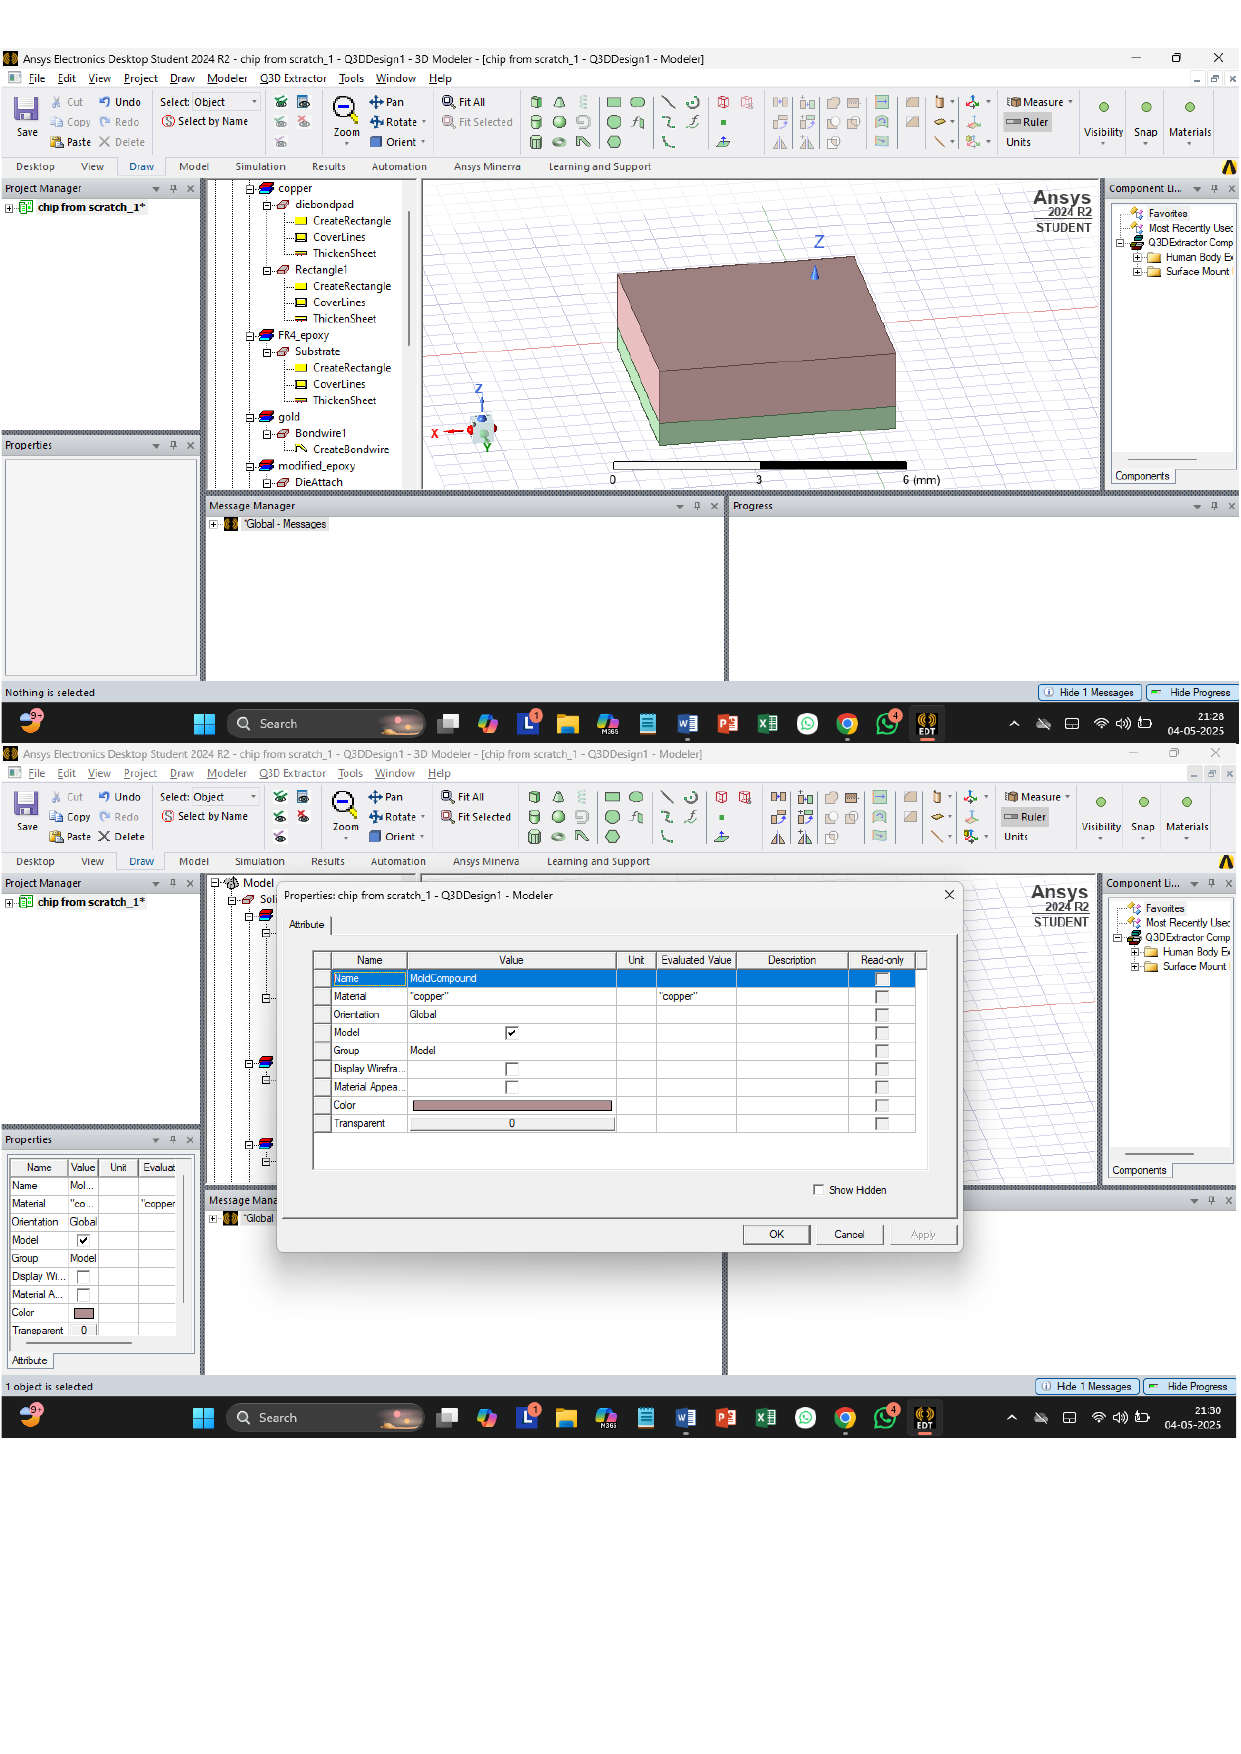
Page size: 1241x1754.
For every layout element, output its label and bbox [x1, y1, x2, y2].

picture [1, 48, 1239, 1438]
